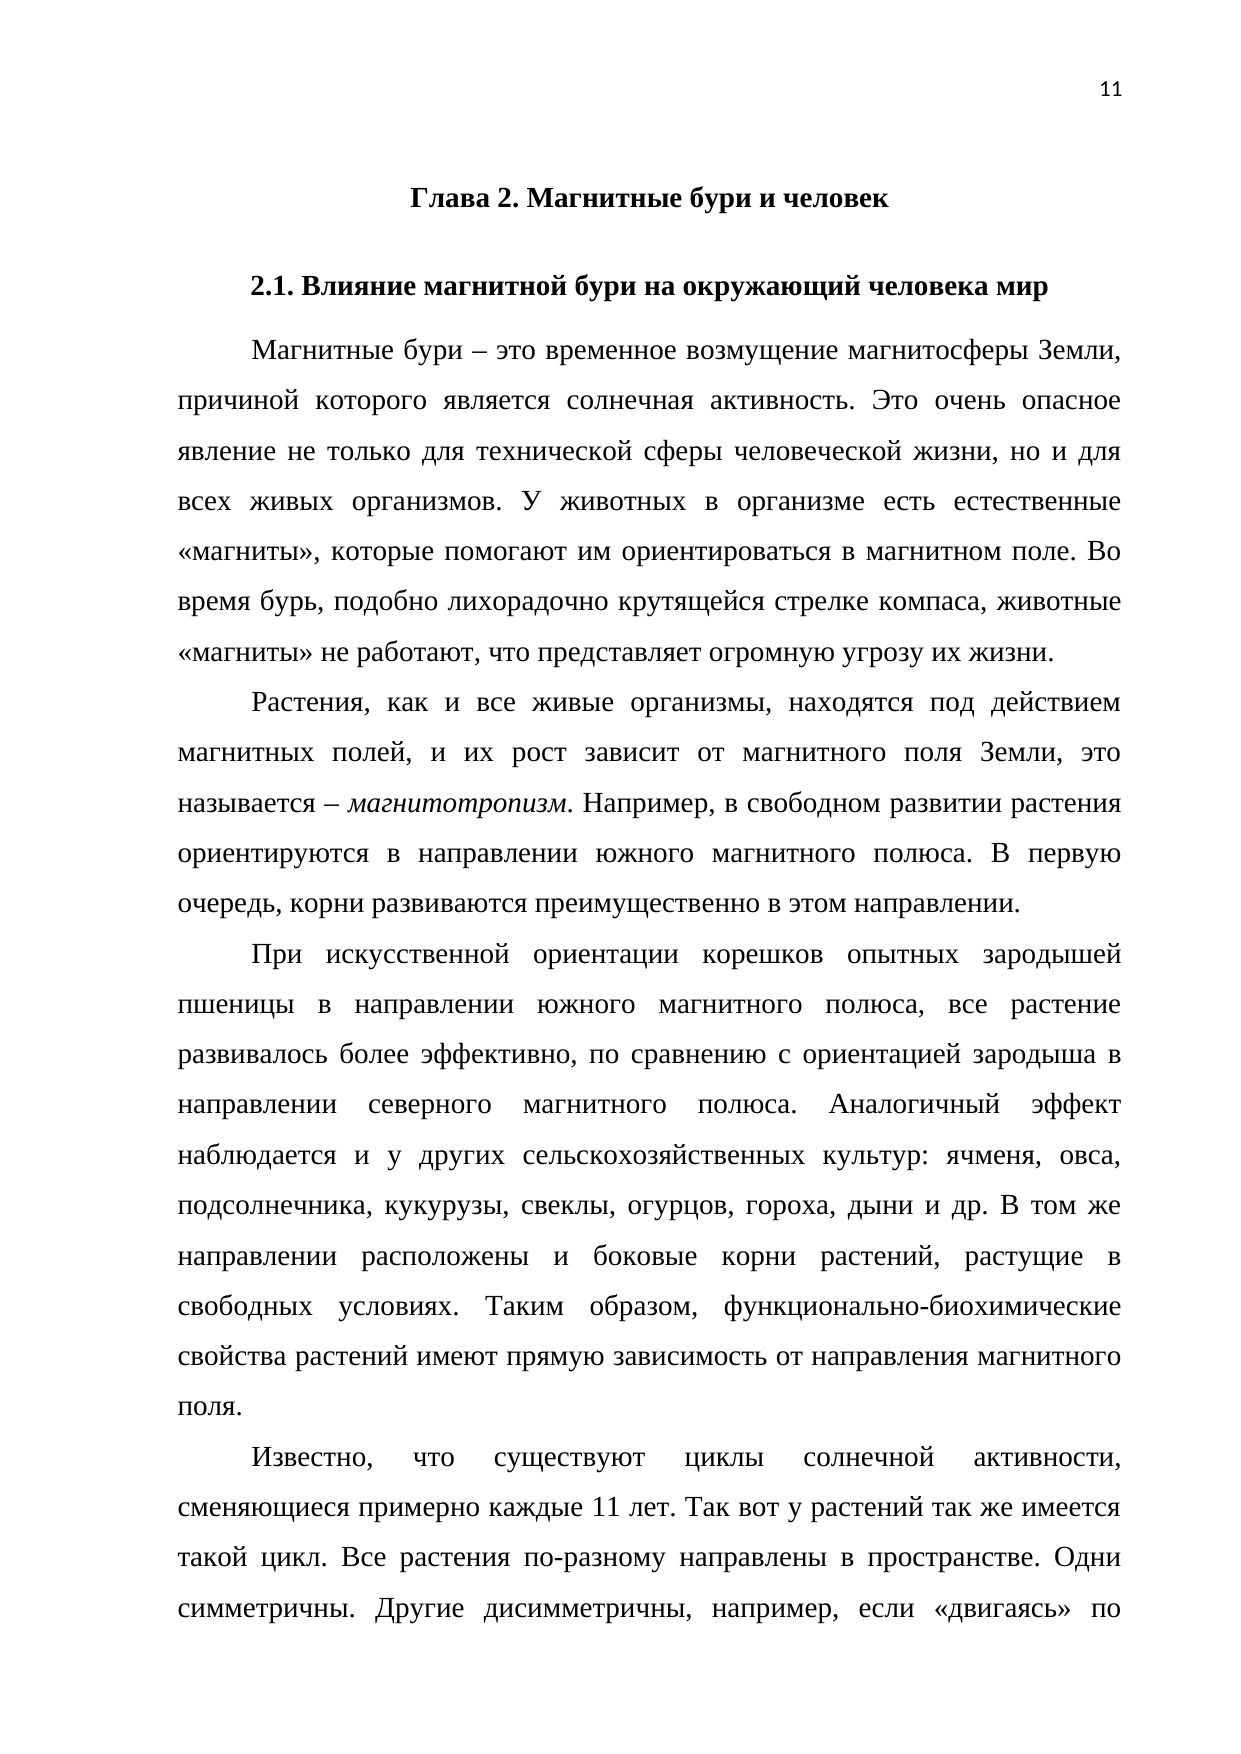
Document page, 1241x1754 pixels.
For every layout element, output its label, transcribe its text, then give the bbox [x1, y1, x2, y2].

subtitle 2.1. Влияние магнитной бури на окружающий человека мир [177, 268, 1122, 302]
text Магнитные бури – это временное возмущение магнитосферы Земли, причиной которого является солнечная активность. Это очень опасное явление не только для технической сферы человеческой жизни, но и для всех живых организмов. У животных в организме есть естественные «магниты», которые помогают им ориентироваться в магнитном поле. Во время бурь, подобно лихорадочно крутящейся стрелке компаса, животные «магниты» не работают, что представляет огромную угрозу их жизни. [177, 332, 1122, 667]
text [177, 1439, 1122, 1623]
subtitle Глава 2. Магнитные бури и человек [177, 180, 1122, 213]
text При искусственной ориентации корешков опытных зародышей пшеницы в направлении южного магнитного полюса, все растение развивалось более эффективно, по сравнению с ориентацией зародыша в направлении северного магнитного полюса. Аналогичный эффект наблюдается и у других сельскохозяйственных культур: ячменя, овса, подсолнечника, кукурузы, свеклы, огурцов, гороха, дыни и др. В том же направлении расположены и боковые корни растений, растущие в свободных условиях. Таким образом, функционально-биохимические свойства растений имеют прямую зависимость от направления магнитного поля. [177, 936, 1122, 1422]
text Растения, как и все живые организмы, находятся под действием магнитных полей, и их рост зависит от магнитного поля Земли, это называется – магнитотропизм. Например, в свободном развитии растения ориентируются в направлении южного магнитного полюса. В первую очередь, корни развиваются преимущественно в этом направлении. [177, 684, 1122, 919]
